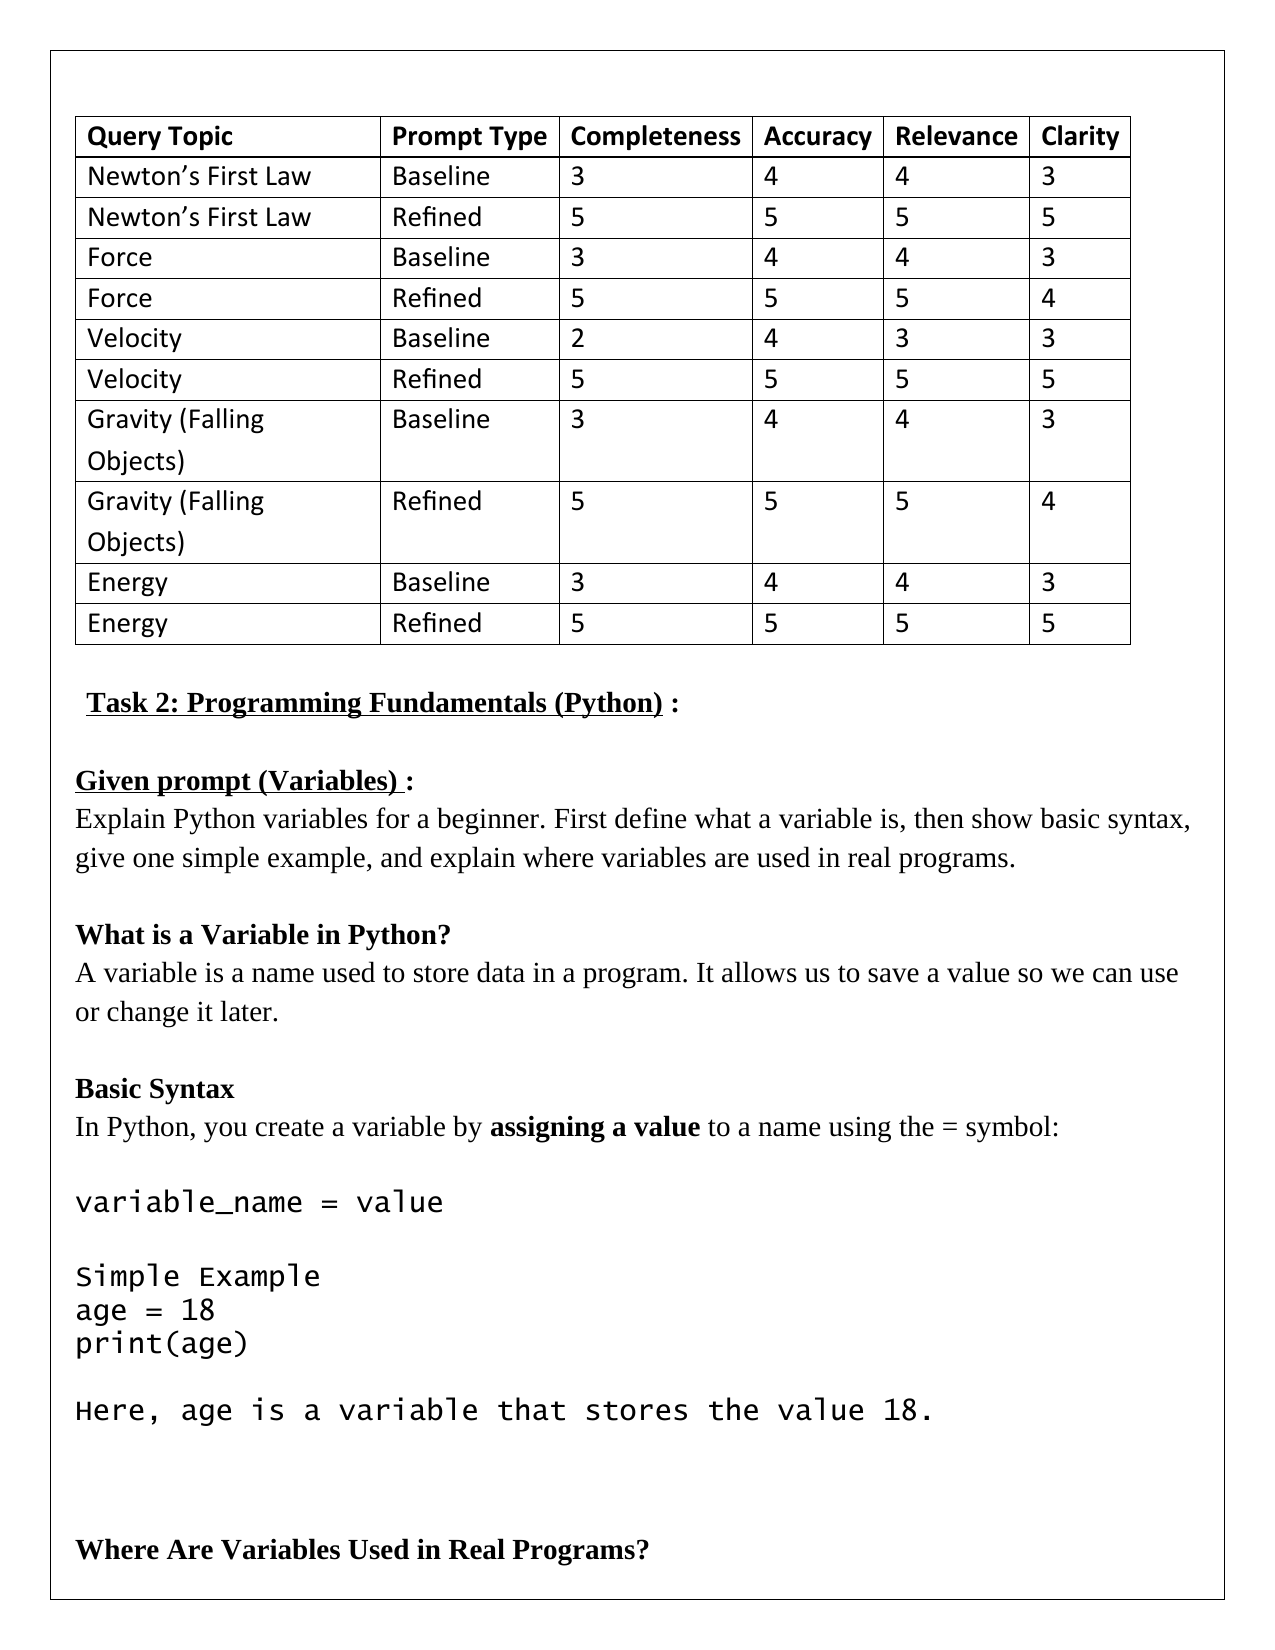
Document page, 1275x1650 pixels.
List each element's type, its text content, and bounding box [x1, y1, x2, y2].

table_cell 4 [884, 158, 1029, 197]
table_header Accuracy [753, 117, 883, 156]
table_header Clarity [1030, 117, 1130, 156]
table_cell Newton’s First Law [76, 198, 380, 237]
table_cell Refined [381, 482, 559, 562]
table_cell 4 [884, 401, 1029, 481]
table_cell 4 [753, 158, 883, 197]
table_cell 5 [560, 604, 752, 643]
table_cell 3 [884, 320, 1029, 359]
table_cell Refined [381, 360, 559, 399]
table_cell Baseline [381, 401, 559, 481]
table_cell 5 [560, 360, 752, 399]
table_cell Energy [76, 604, 380, 643]
text variable_name = value [75, 1189, 1200, 1218]
table_cell Newton’s First Law [76, 158, 380, 197]
table_cell Energy [76, 564, 380, 603]
table_cell 4 [1030, 482, 1130, 562]
table_cell Baseline [381, 564, 559, 603]
table_cell Gravity (Falling Objects) [76, 482, 380, 562]
table_cell 4 [1030, 279, 1130, 318]
table_cell 5 [560, 482, 752, 562]
table_cell 4 [884, 564, 1029, 603]
table_cell 3 [1030, 158, 1130, 197]
table_cell 3 [560, 564, 752, 603]
text Given prompt (Variables) : [75, 763, 1200, 796]
table_cell 3 [560, 401, 752, 481]
text Task 2: Programming Fundamentals (Python) : [86, 686, 1200, 719]
table_header Query Topic [76, 117, 380, 156]
table_header Relevance [884, 117, 1029, 156]
table_cell 4 [753, 320, 883, 359]
table_cell Gravity (Falling Objects) [76, 401, 380, 481]
table_cell 5 [753, 482, 883, 562]
table_cell Refined [381, 198, 559, 237]
table_cell 5 [1030, 360, 1130, 399]
text Here, age is a variable that stores the value 18. [75, 1398, 1200, 1427]
table_cell 4 [884, 239, 1029, 278]
table_cell 5 [884, 604, 1029, 643]
table_cell 5 [1030, 604, 1130, 643]
table_cell 4 [753, 564, 883, 603]
table_cell 4 [753, 401, 883, 481]
text Explain Python variables for a beginner. First define what a variable is, then show basic syntax, give one simple example, and explain where variables are used in real programs. [75, 801, 1200, 873]
table_cell 4 [753, 239, 883, 278]
text age = 18 [75, 1297, 1200, 1326]
table_cell 3 [1030, 401, 1130, 481]
table_cell 5 [753, 279, 883, 318]
text A variable is a name used to store data in a program. It allows us to save a value so we can use or change it later. [75, 955, 1200, 1027]
table_cell 5 [560, 198, 752, 237]
table_cell Refined [381, 279, 559, 318]
table_cell 5 [1030, 198, 1130, 237]
table_cell 3 [560, 158, 752, 197]
table_cell 3 [1030, 239, 1130, 278]
table_cell 3 [1030, 320, 1130, 359]
table_cell Baseline [381, 158, 559, 197]
table_header Completeness [560, 117, 752, 156]
table_cell Baseline [381, 239, 559, 278]
table_cell Velocity [76, 320, 380, 359]
text Basic Syntax [75, 1071, 1200, 1104]
table_cell Baseline [381, 320, 559, 359]
table_cell 5 [884, 279, 1029, 318]
table_cell 5 [753, 360, 883, 399]
table_cell 5 [884, 198, 1029, 237]
table_cell 5 [560, 279, 752, 318]
table_cell 2 [560, 320, 752, 359]
table_cell 3 [1030, 564, 1130, 603]
table_cell 5 [753, 198, 883, 237]
text print(age) [75, 1331, 1200, 1360]
table_cell Force [76, 239, 380, 278]
table_header Prompt Type [381, 117, 559, 156]
table_cell 5 [884, 482, 1029, 562]
table_cell 3 [560, 239, 752, 278]
text In Python, you create a variable by assigning a value to a name using the = symbol: [75, 1109, 1200, 1143]
table_cell Refined [381, 604, 559, 643]
text Where Are Variables Used in Real Programs? [75, 1532, 1200, 1565]
table_cell Velocity [76, 360, 380, 399]
table_cell Force [76, 279, 380, 318]
text What is a Variable in Python? [75, 917, 1200, 950]
text Simple Example [75, 1263, 1200, 1293]
table_cell 5 [884, 360, 1029, 399]
table_cell 5 [753, 604, 883, 643]
